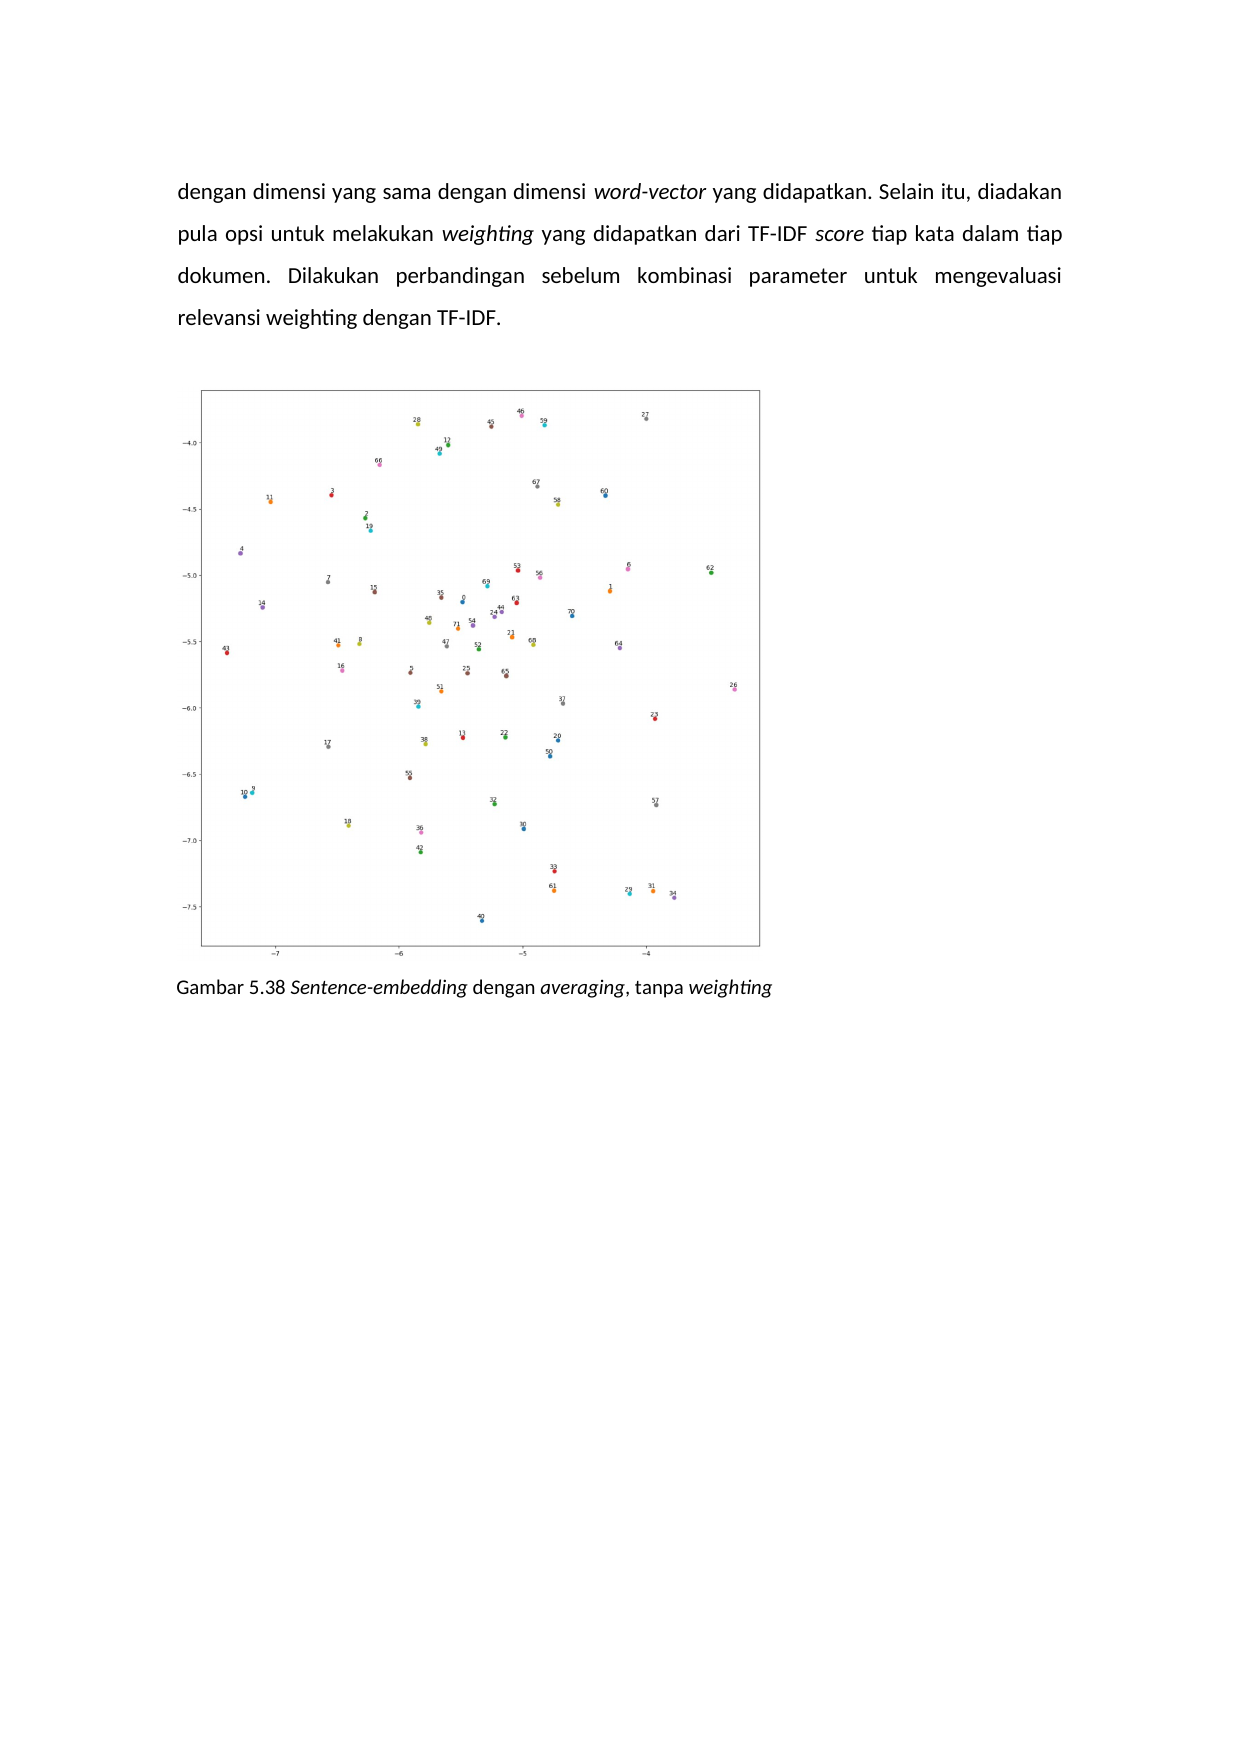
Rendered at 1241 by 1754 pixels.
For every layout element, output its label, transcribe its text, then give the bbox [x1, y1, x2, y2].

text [177, 177, 1063, 331]
picture [177, 387, 764, 961]
